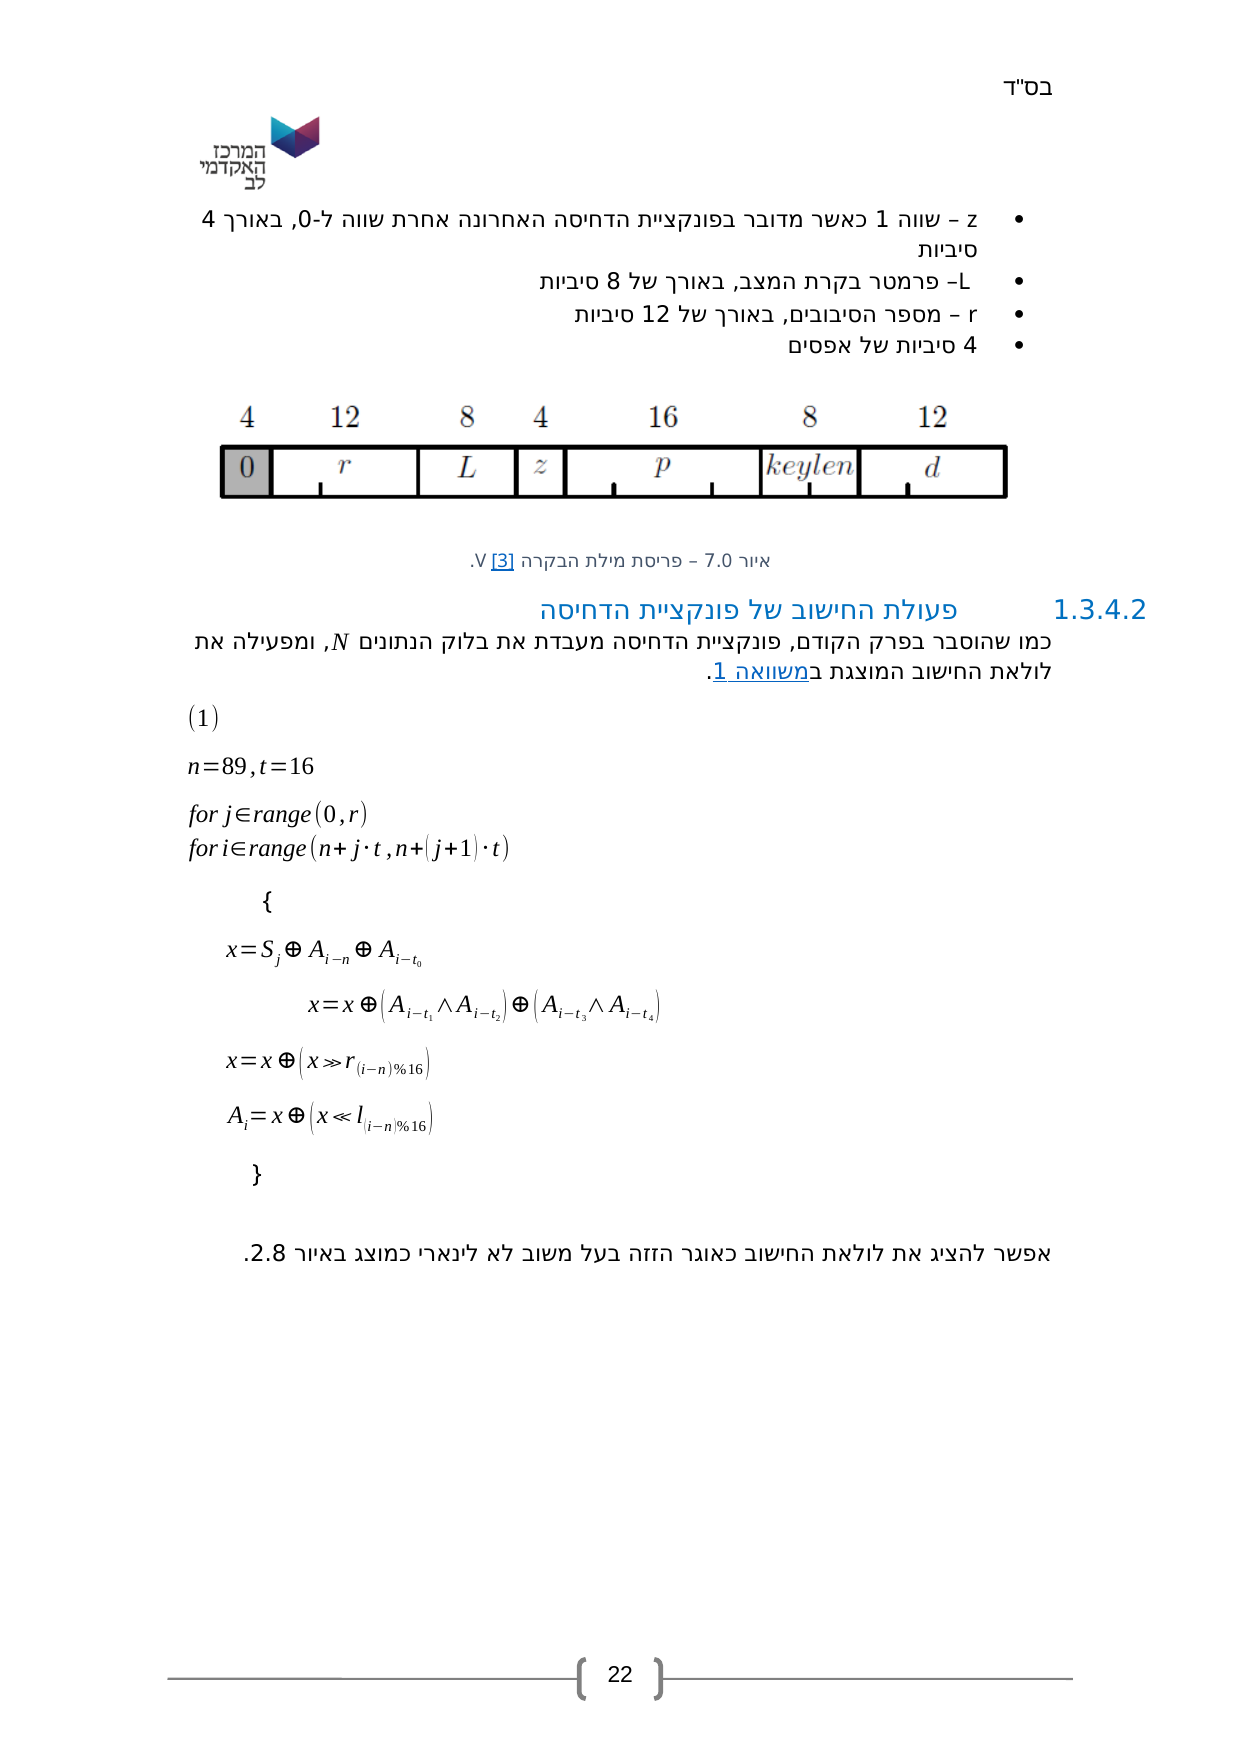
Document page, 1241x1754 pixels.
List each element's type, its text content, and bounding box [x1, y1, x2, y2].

picture [200, 377, 1053, 529]
subtitle פעולת החישוב של פונקציית הדחיסה [187, 594, 1053, 626]
text { [150, 883, 1053, 917]
text איור ‎0.7 – פריסת מילת הבקרה V [3]. [187, 548, 1053, 573]
list r – מספר הסיבובים, באורך של 12 סיביות [187, 298, 1015, 330]
text } [112, 1156, 1053, 1190]
list L– פרמטר בקרת המצב, באורך של 8 סיביות [187, 265, 1015, 296]
list z – שווה 1 כאשר מדובר בפונקציית הדחיסה האחרונה אחרת שווה ל-0, באורך 4 סיביות [187, 203, 1015, 263]
list 4 סיביות של אפסים [187, 332, 1015, 359]
text אפשר להציג את לולאת החישוב כאוגר הזזה בעל משוב לא לינארי כמוצג באיור 2.8. [187, 1240, 1053, 1267]
text כמו שהוסבר בפרק הקודם, פונקציית הדחיסה מעבדת את בלוק הנתונים , ומפעילה את לולאת החישוב המוצגת במשוואה 1. [187, 628, 1053, 684]
